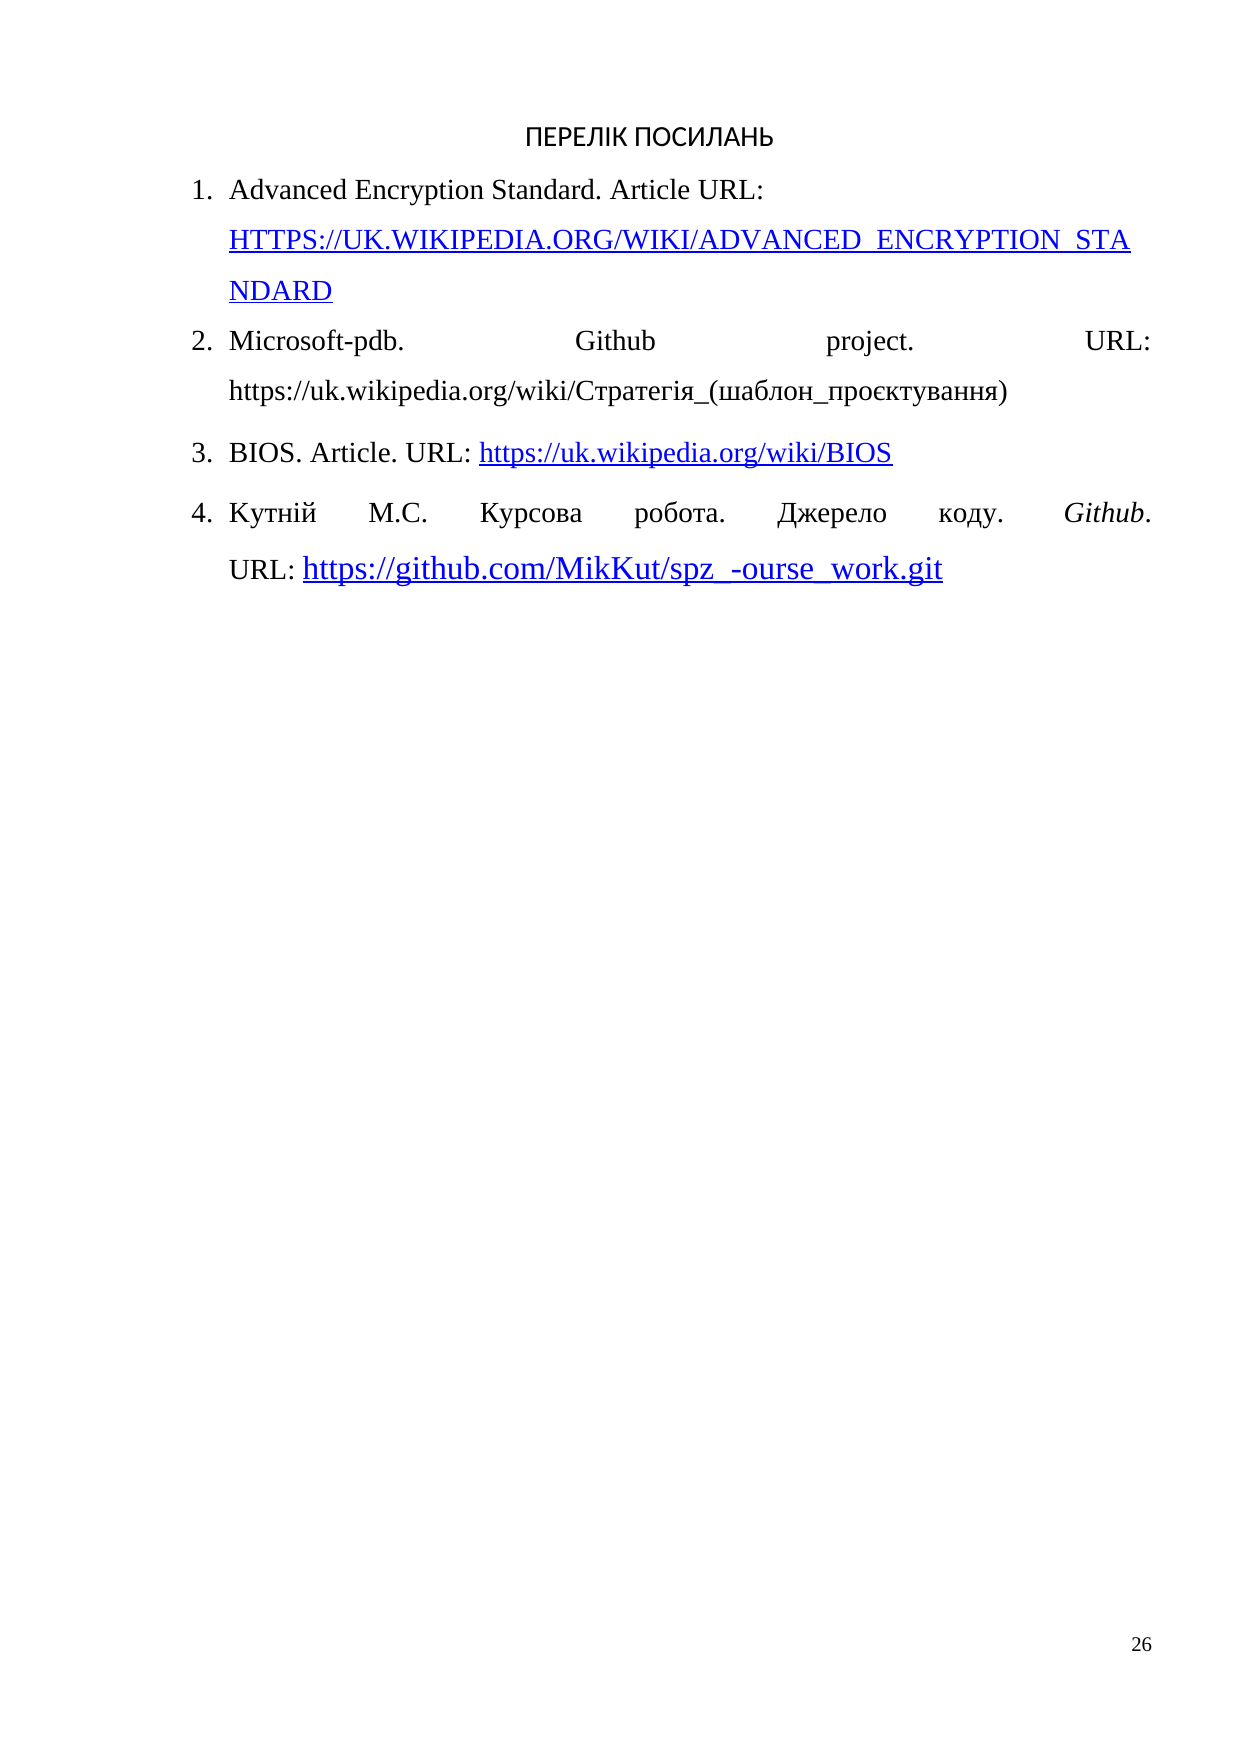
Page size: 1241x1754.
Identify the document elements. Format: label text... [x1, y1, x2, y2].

list BIOS. Article. URL: https://uk.wikipedia.org/wiki/BIOS [191, 423, 1152, 471]
list Advanced Encryption Standard. Article URL: https://uk.wikipedia.org/wiki/Advanced_Encryption_Standard [191, 172, 1152, 306]
list Kутній М.С. Курсова робота. Джерело коду. Github. URL: https://github.com/MikKut/spz_-ourse_work.git [191, 495, 1152, 586]
list Microsoft-pdb. Github project. URL: https://uk.wikipedia.org/wiki/Стратегія_(шаблон_проєктування) [191, 323, 1152, 407]
text ПЕРЕЛІК ПОСИЛАНЬ [147, 118, 1152, 154]
